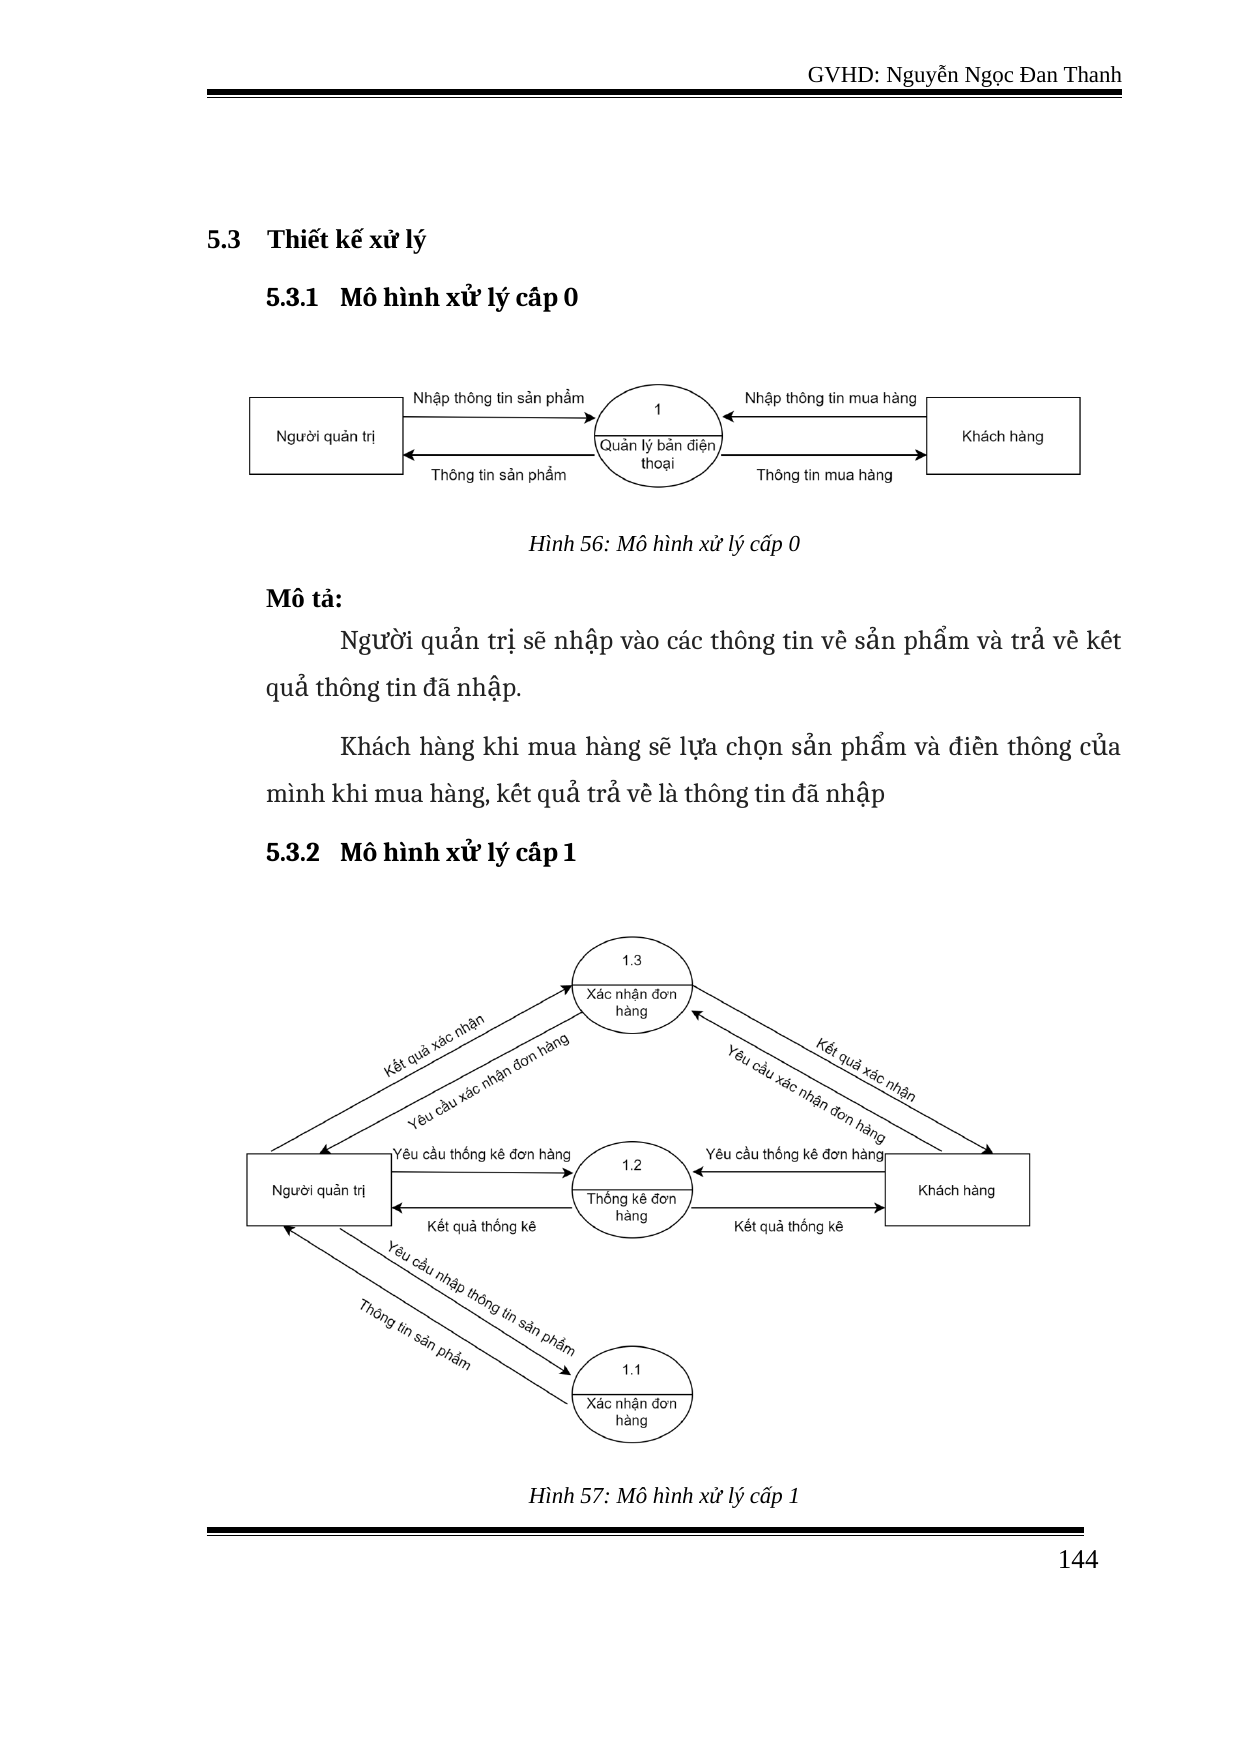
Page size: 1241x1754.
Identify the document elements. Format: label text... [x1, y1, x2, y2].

text Khách hàng khi mua hàng sẽ lựa chọn sản phẩm và điền thông của mình khi mua hàng, kết quả trả về là thông tin đã nhập [266, 731, 1122, 809]
subtitle Thiết kế xử lý [207, 223, 1122, 254]
picture [206, 896, 1070, 1483]
subtitle Mô hình xử lý cấp 1 [266, 837, 1122, 868]
text Người quản trị sẽ nhập vào các thông tin về sản phẩm và trả về kết quả thông tin đã nhập. [266, 625, 1122, 703]
picture [206, 341, 1123, 530]
subtitle Mô hình xử lý cấp 0 [266, 282, 1122, 313]
text Mô tả: [207, 582, 1122, 613]
